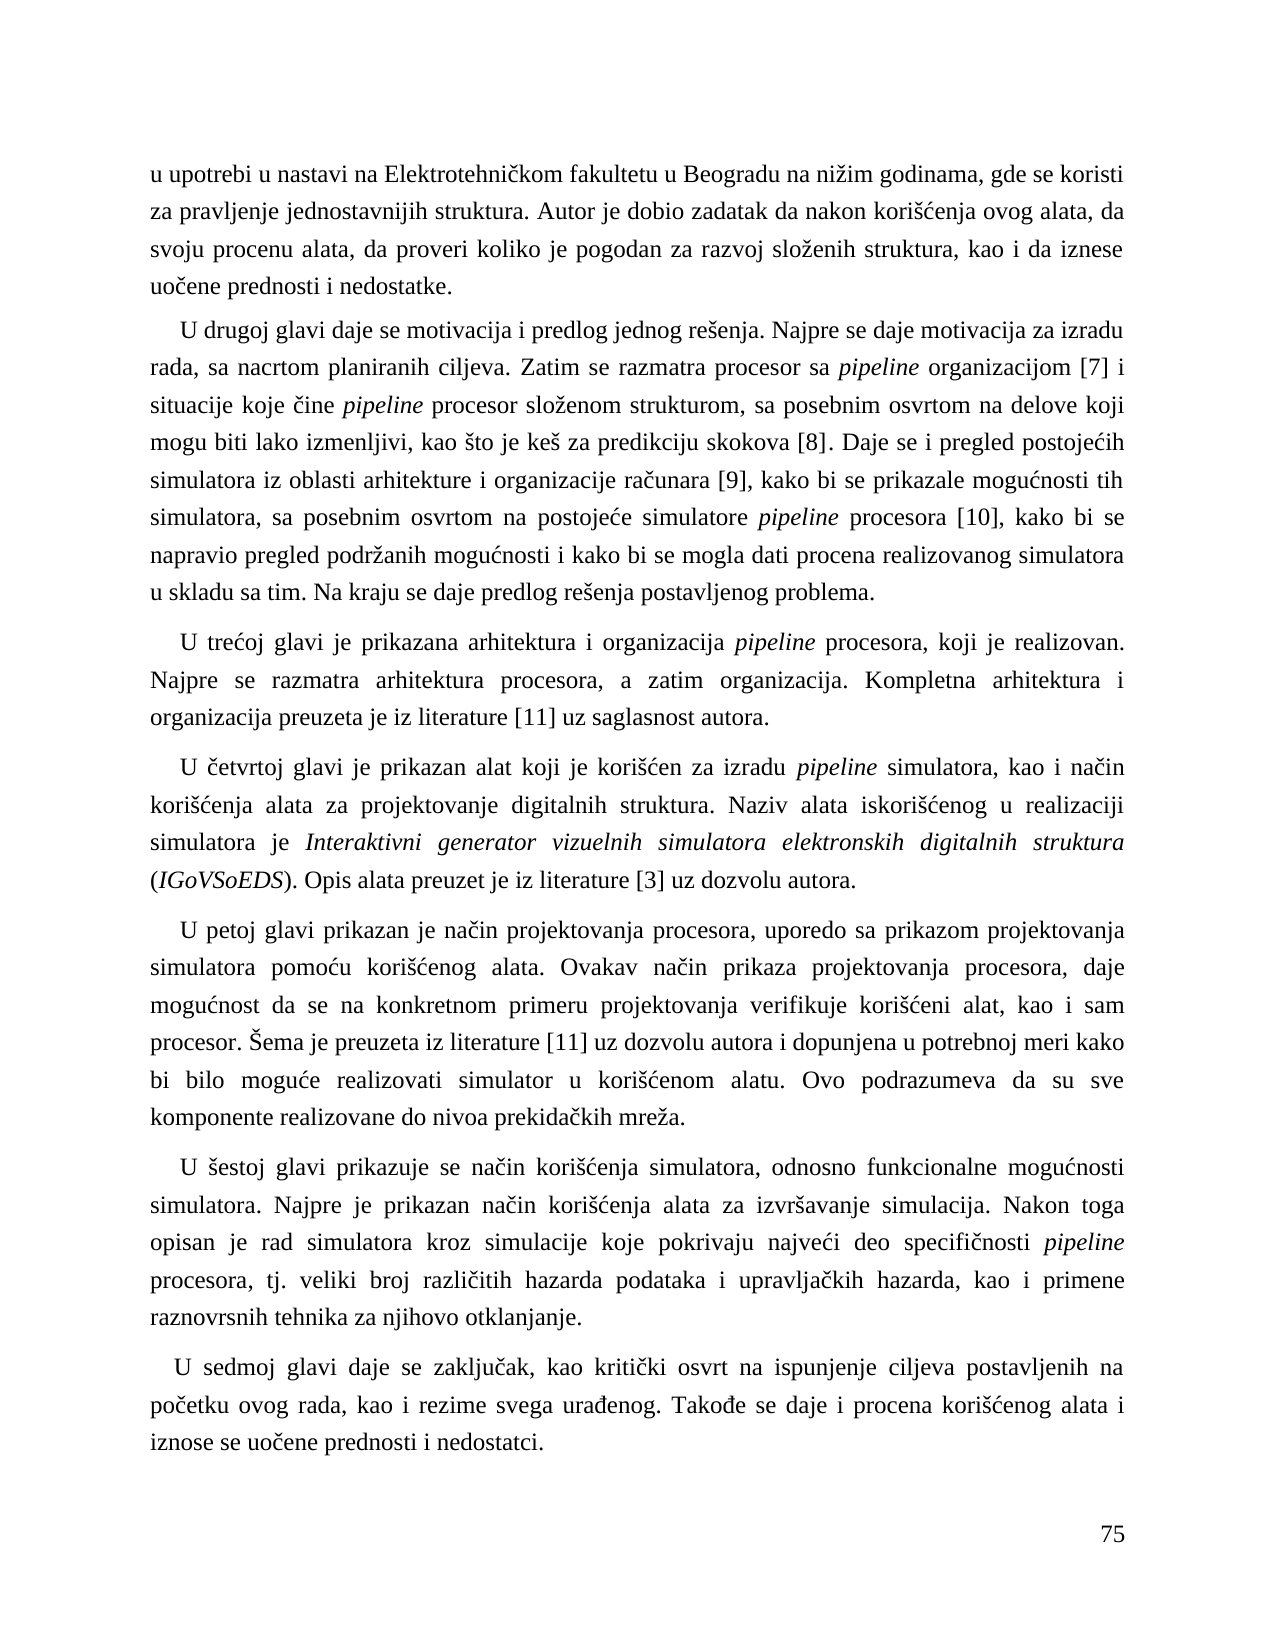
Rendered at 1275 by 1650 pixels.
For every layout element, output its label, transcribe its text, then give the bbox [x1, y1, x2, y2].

text U trećoj glavi je prikazana arhitektura i organizacija pipeline procesora, koji je realizovan. Najpre se razmatra arhitektura procesora, a zatim organizacija. Kompletna arhitektura i organizacija preuzeta je iz literature [11] uz saglasnost autora. [150, 619, 1125, 731]
text U drugoj glavi daje se motivacija i predlog jednog rešenja. Najpre se daje motivacija za izradu rada, sa nacrtom planiranih ciljeva. Zatim se razmatra procesor sa pipeline organizacijom [7] i situacije koje čine pipeline procesor složenom strukturom, sa posebnim osvrtom na delove koji mogu biti lako izmenljivi, kao što je keš za predikciju skokova [8]. Daje se i pregled postojećih simulatora iz oblasti arhitekture i organizacije računara [9], kako bi se prikazale mogućnosti tih simulatora, sa posebnim osvrtom na postojeće simulatore pipeline procesora [10], kako bi se napravio pregled podržanih mogućnosti i kako bi se mogla dati procena realizovanog simulatora u skladu sa tim. Na kraju se daje predlog rešenja postavljenog problema. [150, 306, 1125, 606]
text U sedmoj glavi daje se zaključak, kao kritički osvrt na ispunjenje ciljeva postavljenih na početku ovog rada, kao i rezime svega urađenog. Takođe se daje i procena korišćenog alata i iznose se uočene prednosti i nedostatci. [150, 1344, 1125, 1456]
text U petoj glavi prikazan je način projektovanja procesora, uporedo sa prikazom projektovanja simulatora pomoću korišćenog alata. Ovakav način prikaza projektovanja procesora, daje mogućnost da se na konkretnom primeru projektovanja verifikuje korišćeni alat, kao i sam procesor. Šema je preuzeta iz literature [11] uz dozvolu autora i dopunjena u potrebnoj meri kako bi bilo moguće realizovati simulator u korišćenom alatu. Ovo podrazumeva da su sve komponente realizovane do nivoa prekidačkih mreža. [150, 906, 1125, 1131]
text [150, 150, 1125, 300]
text U šestoj glavi prikazuje se način korišćenja simulatora, odnosno funkcionalne mogućnosti simulatora. Najpre je prikazan način korišćenja alata za izvršavanje simulacija. Nakon toga opisan je rad simulatora kroz simulacije koje pokrivaju najveći deo specifičnosti pipeline procesora, tj. veliki broj različitih hazarda podataka i upravljačkih hazarda, kao i primene raznovrsnih tehnika za njihovo otklanjanje. [150, 1144, 1125, 1331]
text U četvrtoj glavi je prikazan alat koji je korišćen za izradu pipeline simulatora, kao i način korišćenja alata za projektovanje digitalnih struktura. Naziv alata iskorišćenog u realizaciji simulatora je Interaktivni generator vizuelnih simulatora elektronskih digitalnih struktura (IGoVSoEDS). Opis alata preuzet je iz literature [3] uz dozvolu autora. [150, 744, 1125, 894]
